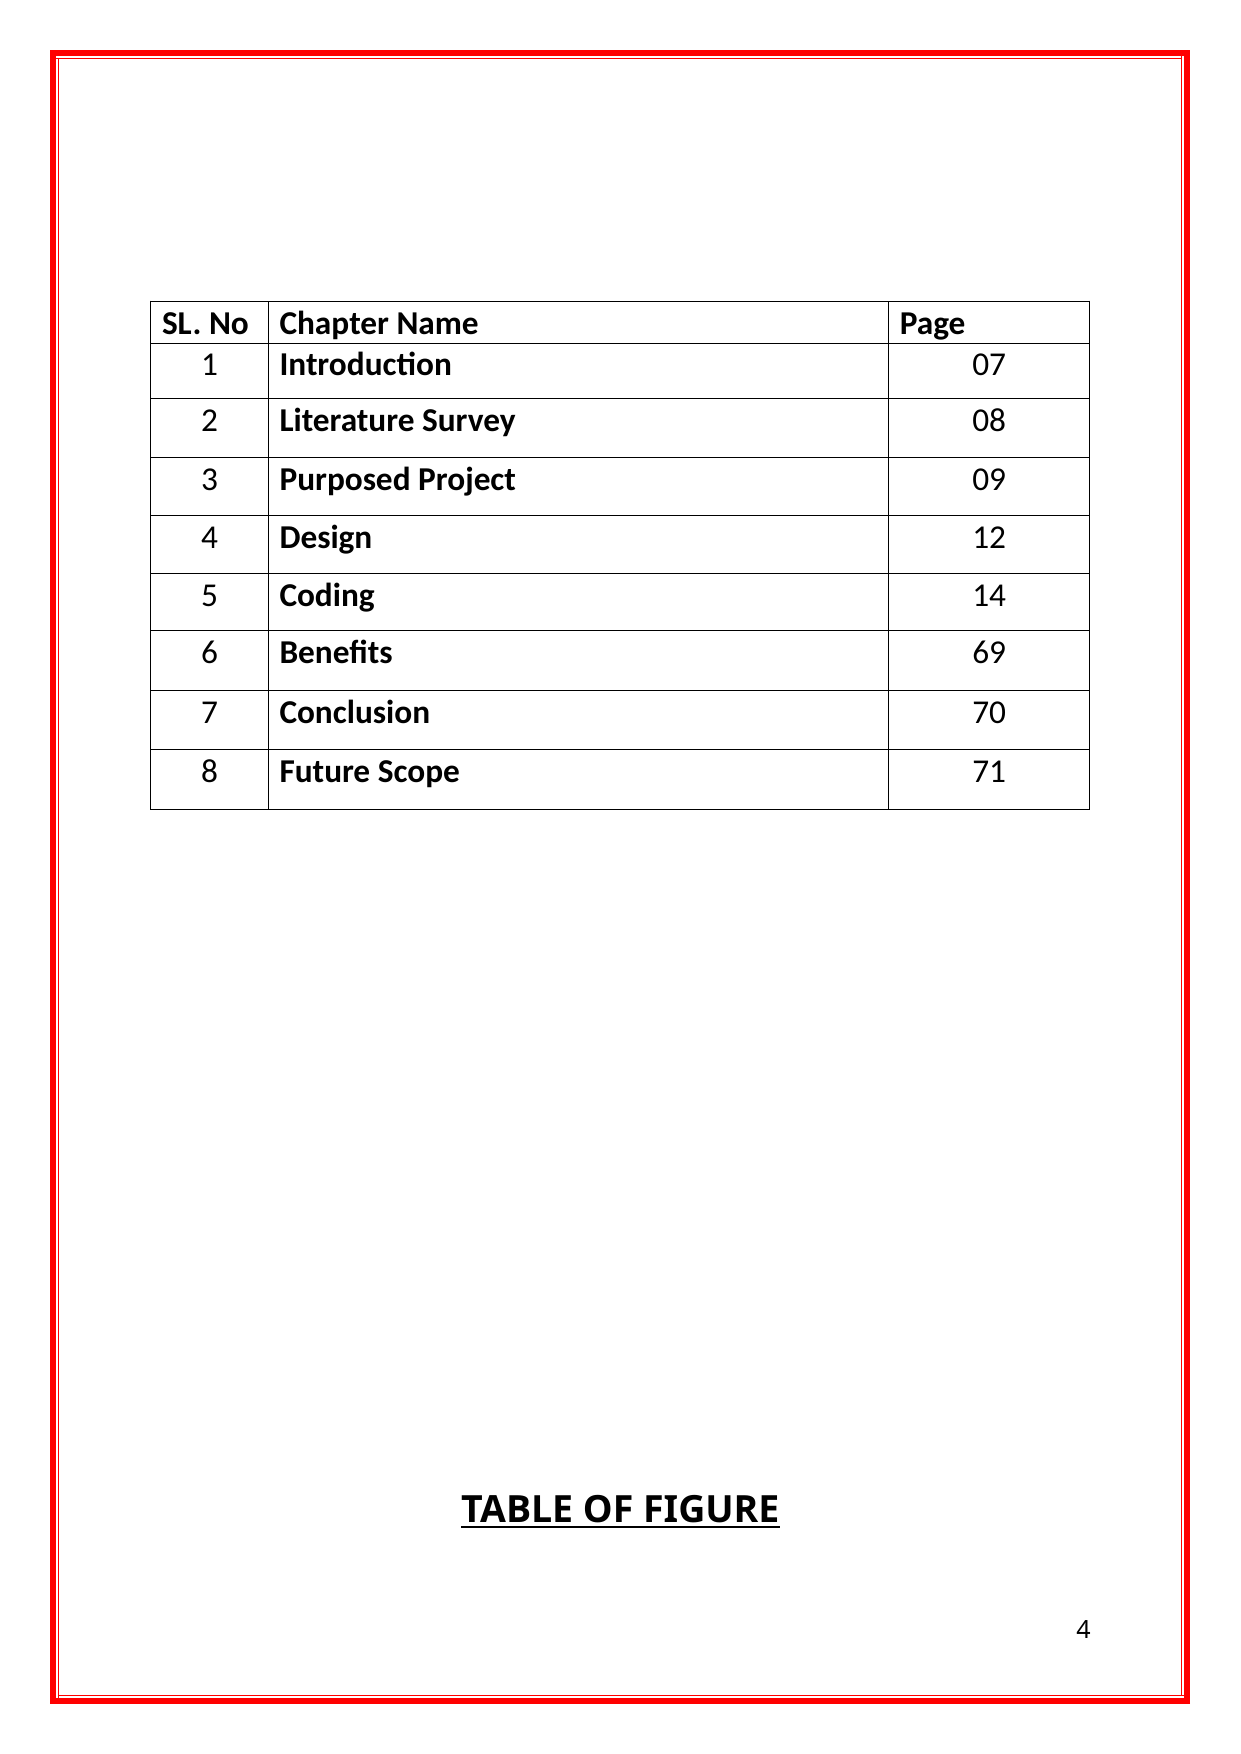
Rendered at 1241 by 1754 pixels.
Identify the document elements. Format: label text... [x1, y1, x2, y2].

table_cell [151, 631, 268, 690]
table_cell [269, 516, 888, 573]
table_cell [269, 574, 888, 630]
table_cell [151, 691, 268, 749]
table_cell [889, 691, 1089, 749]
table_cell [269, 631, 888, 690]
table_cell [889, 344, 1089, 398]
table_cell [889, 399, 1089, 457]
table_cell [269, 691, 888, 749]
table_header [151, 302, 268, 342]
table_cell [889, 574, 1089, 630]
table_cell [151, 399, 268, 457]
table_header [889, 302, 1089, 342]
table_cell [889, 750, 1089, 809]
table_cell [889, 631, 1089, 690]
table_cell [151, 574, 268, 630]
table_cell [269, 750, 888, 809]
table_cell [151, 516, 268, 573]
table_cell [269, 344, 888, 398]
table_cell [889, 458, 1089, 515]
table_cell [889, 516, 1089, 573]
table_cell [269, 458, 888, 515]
text TABLE OF FIGURE [150, 1482, 1090, 1533]
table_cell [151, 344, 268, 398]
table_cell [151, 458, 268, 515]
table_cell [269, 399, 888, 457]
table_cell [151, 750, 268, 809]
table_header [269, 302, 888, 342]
